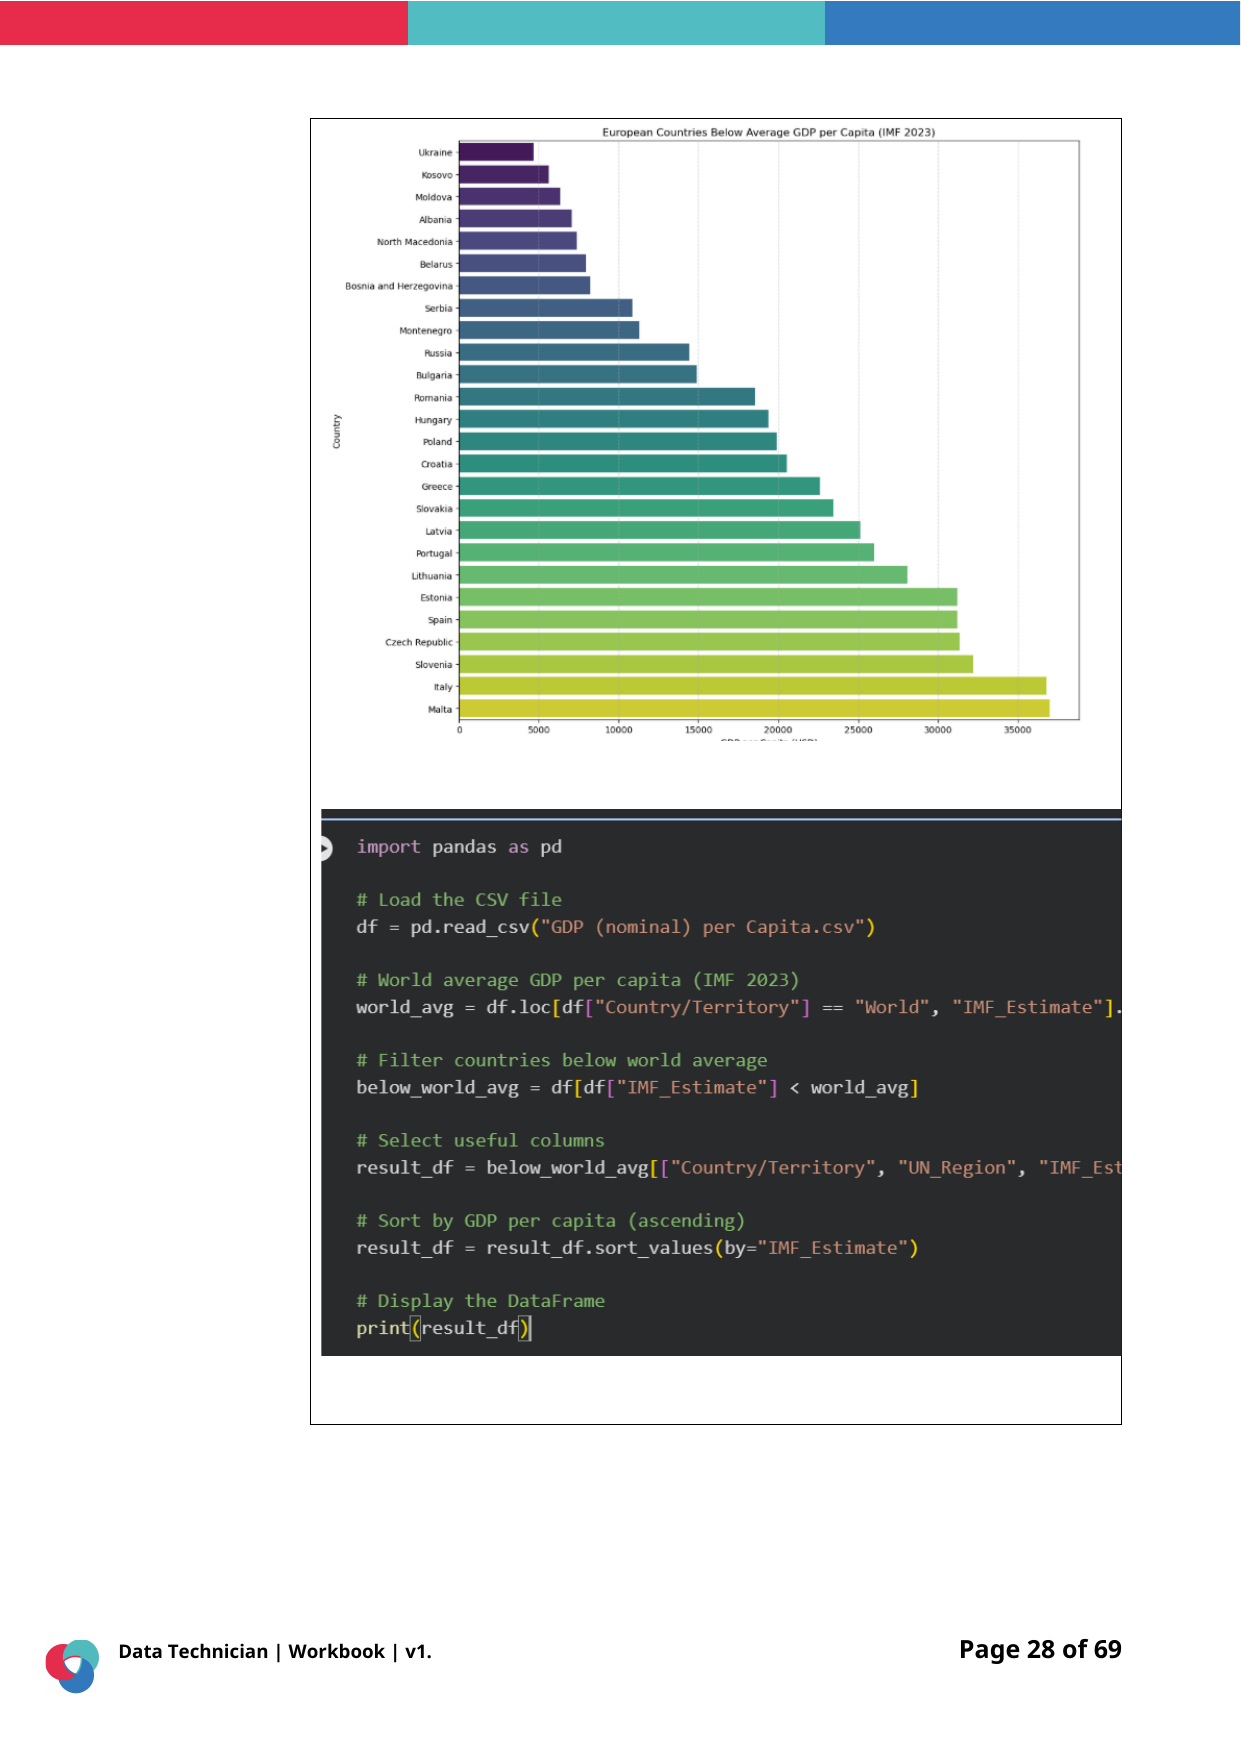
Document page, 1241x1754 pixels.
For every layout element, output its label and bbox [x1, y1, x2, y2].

picture [45, 1640, 100, 1694]
table_header [311, 119, 1121, 1424]
picture [321, 809, 1122, 1356]
picture [321, 119, 1088, 741]
